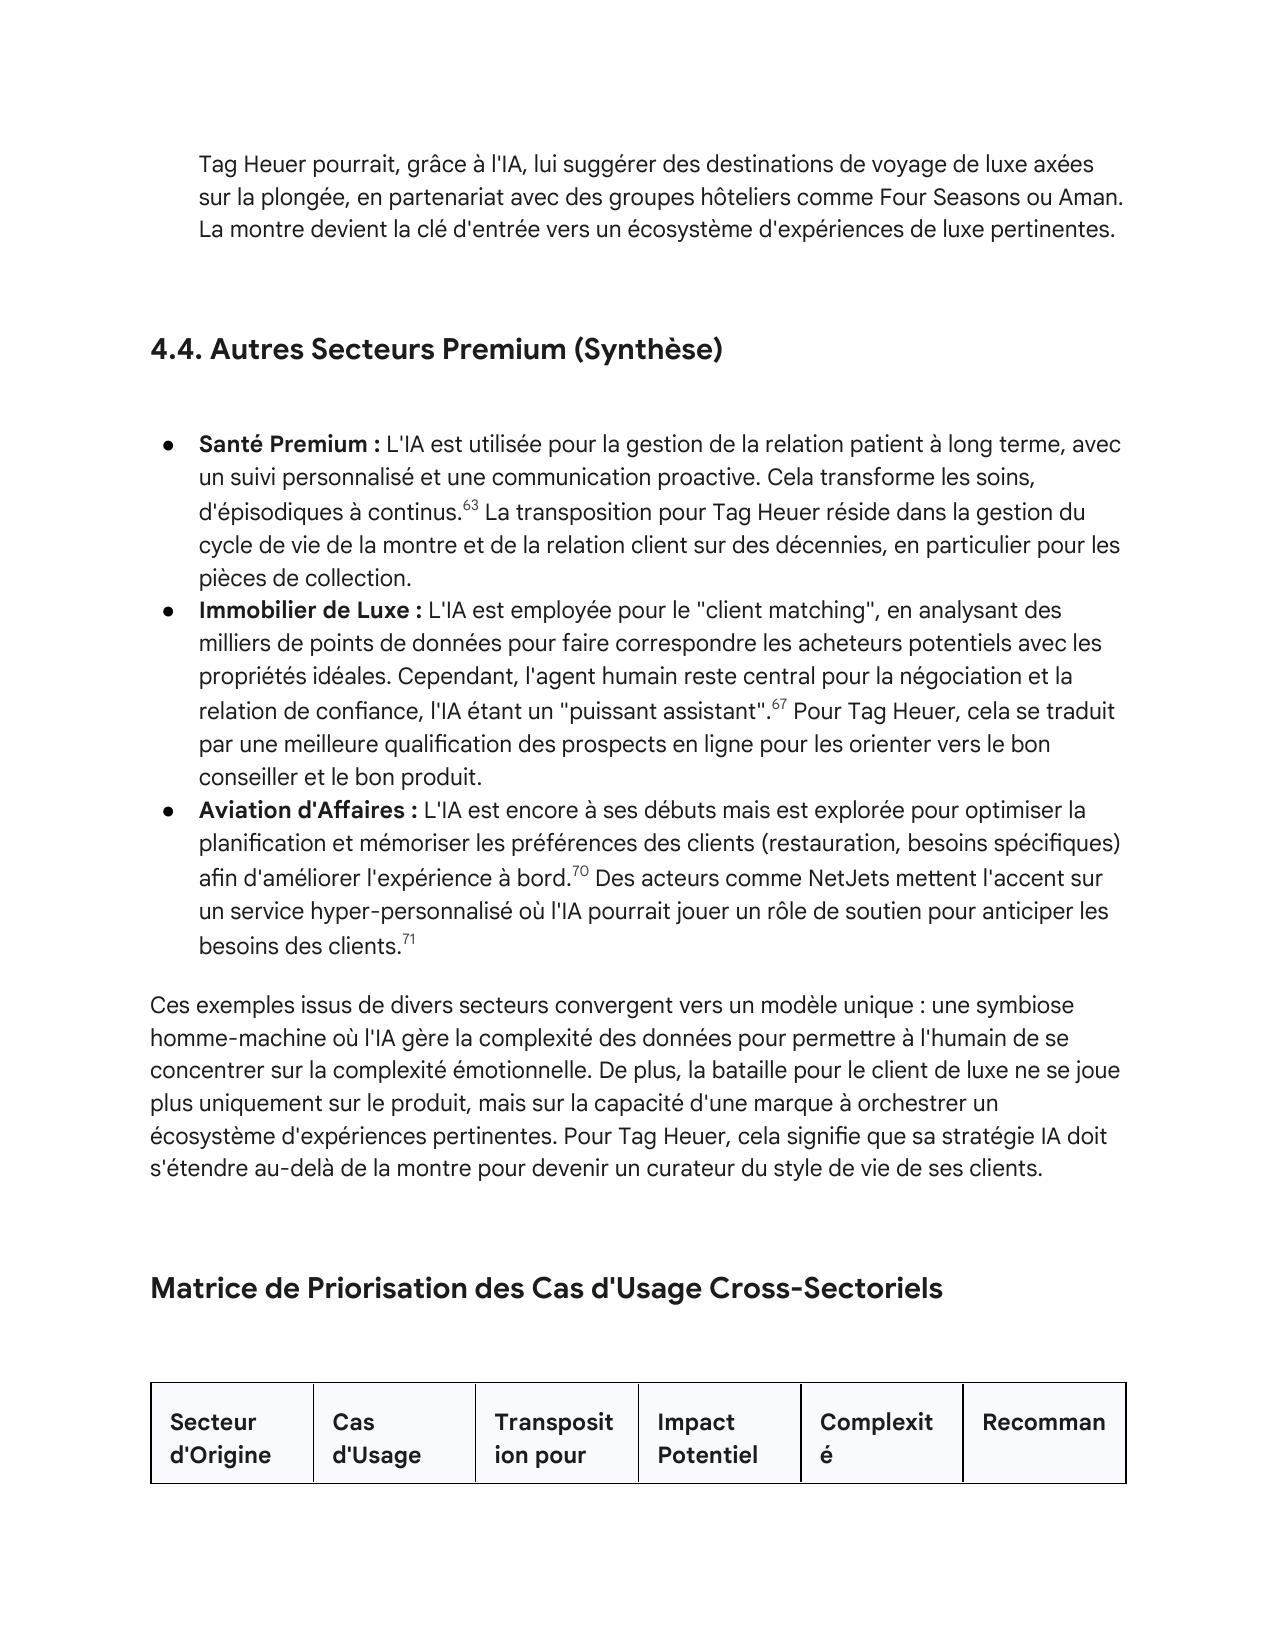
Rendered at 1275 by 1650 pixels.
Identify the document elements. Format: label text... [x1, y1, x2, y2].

text Ces exemples issus de divers secteurs convergent vers un modèle unique : une symbiose homme-machine où l'IA gère la complexité des données pour permettre à l'humain de se concentrer sur la complexité émotionnelle. De plus, la bataille pour le client de luxe ne se joue plus uniquement sur le produit, mais sur la capacité d'une marque à orchestrer un écosystème d'expériences pertinentes. Pour Tag Heuer, cela signifie que sa stratégie IA doit s'étendre au-delà de la montre pour devenir un curateur du style de vie de ses clients. [150, 991, 1125, 1183]
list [161, 150, 1125, 244]
table_header Recommandation [964, 1383, 1125, 1482]
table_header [314, 1383, 475, 1482]
subtitle Matrice de Priorisation des Cas d'Usage Cross-Sectoriels [150, 1270, 1125, 1307]
subtitle 4.4. Autres Secteurs Premium (Synthèse) [150, 331, 1125, 367]
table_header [639, 1383, 801, 1482]
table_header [476, 1383, 638, 1482]
table_header Secteur d'Origine [152, 1383, 313, 1482]
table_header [802, 1383, 963, 1482]
list Immobilier de Luxe : L'IA est employée pour le "client matching", en analysant des milliers de points de données pour faire correspondre les acheteurs potentiels avec les propriétés idéales. Cependant, l'agent humain reste central pour la négociation et la relation de confiance, l'IA étant un "puissant assistant".67 Pour Tag Heuer, cela se traduit par une meilleure qualification des prospects en ligne pour les orienter vers le bon conseiller et le bon produit. [161, 597, 1125, 792]
list Aviation d'Affaires : L'IA est encore à ses débuts mais est explorée pour optimiser la planification et mémoriser les préférences des clients (restauration, besoins spécifiques) afin d'améliorer l'expérience à bord.70 Des acteurs comme NetJets mettent l'accent sur un service hyper-personnalisé où l'IA pourrait jouer un rôle de soutien pour anticiper les besoins des clients.71 [161, 796, 1125, 962]
list Santé Premium : L'IA est utilisée pour la gestion de la relation patient à long terme, avec un suivi personnalisé et une communication proactive. Cela transforme les soins, d'épisodiques à continus.63 La transposition pour Tag Heuer réside dans la gestion du cycle de vie de la montre et de la relation client sur des décennies, en particulier pour les pièces de collection. [161, 430, 1125, 593]
